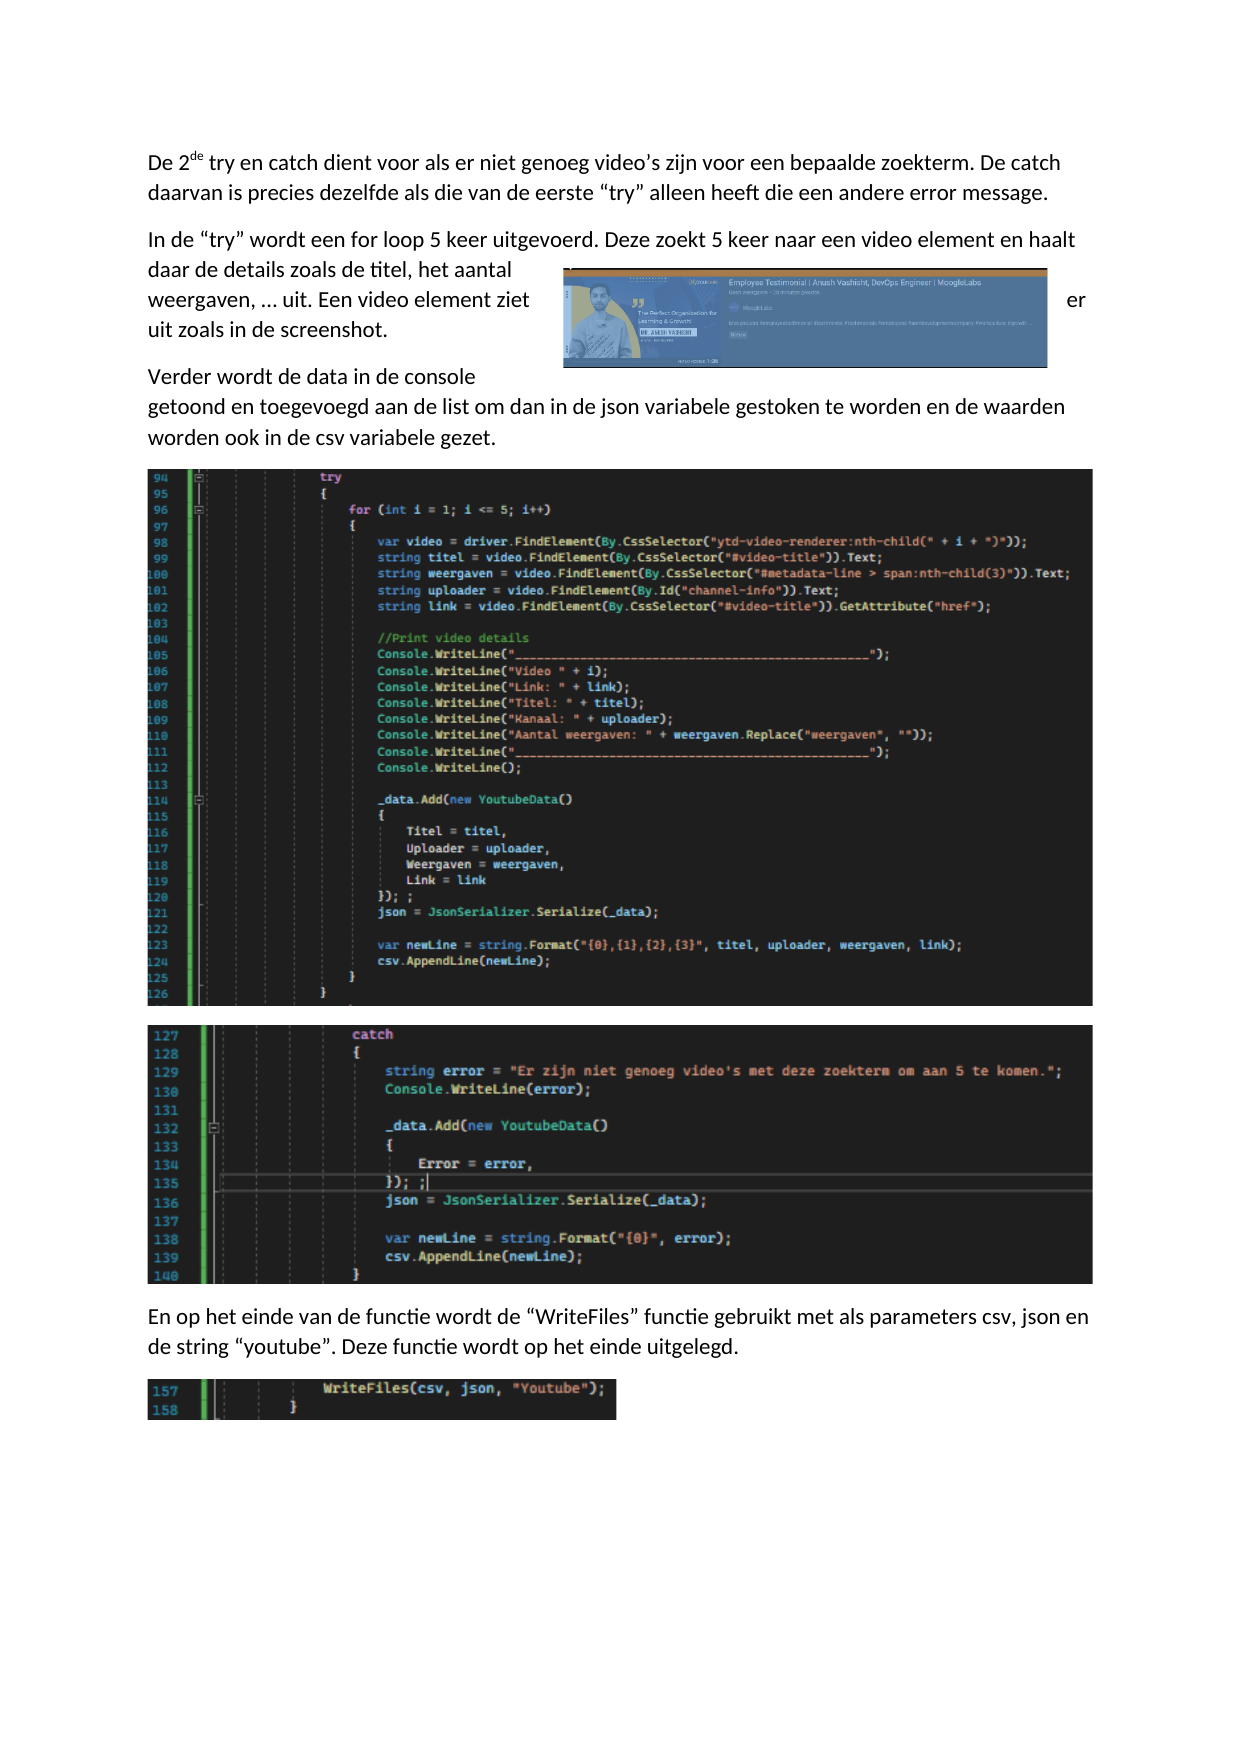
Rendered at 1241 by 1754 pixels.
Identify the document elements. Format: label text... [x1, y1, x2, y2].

picture [563, 268, 1048, 368]
picture [147, 1379, 617, 1420]
picture [147, 469, 1093, 1006]
text Verder wordt de data in de console getoond en toegevoegd aan de list om dan in de json variabele gestoken te worden en de waarden worden ook in de csv variabele gezet. [148, 362, 1093, 451]
text De 2de try en catch dient voor als er niet genoeg video’s zijn voor een bepaalde zoekterm. De catch daarvan is precies dezelfde als die van de eerste “try” alleen heeft die een andere error message. [148, 148, 1093, 206]
picture [147, 1025, 1093, 1284]
text In de “try” wordt een for loop 5 keer uitgevoerd. Deze zoekt 5 keer naar een video element en haalt daar de details zoals de titel, het aantal weergaven, … uit. Een video element ziet er uit zoals in de screenshot. [148, 225, 1093, 343]
text En op het einde van de functie wordt de “WriteFiles” functie gebruikt met als parameters csv, json en de string “youtube”. Deze functie wordt op het einde uitgelegd. [148, 1302, 1093, 1361]
